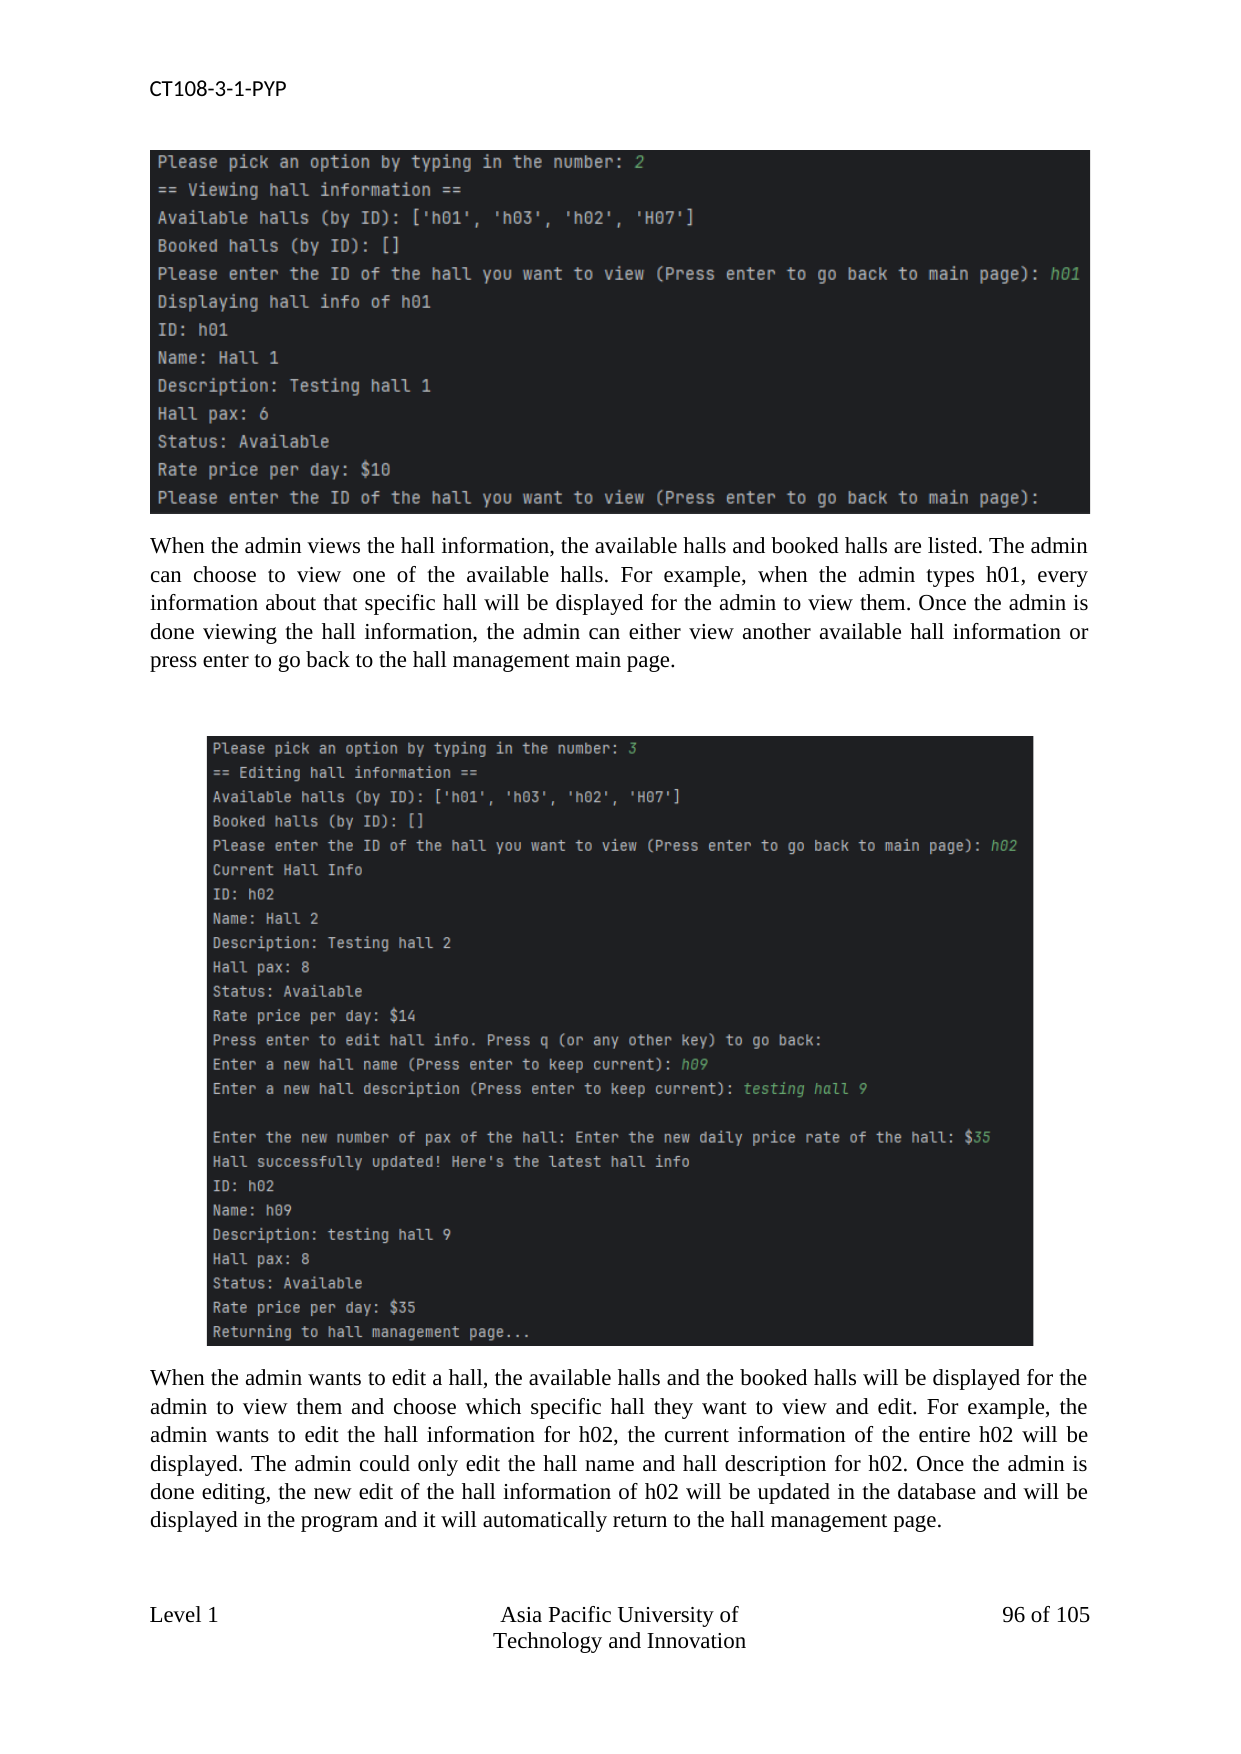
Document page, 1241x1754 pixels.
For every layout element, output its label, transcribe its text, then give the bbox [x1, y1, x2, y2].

picture [206, 736, 1034, 1346]
text When the admin wants to edit a hall, the available halls and the booked halls will be displayed for the admin to view them and choose which specific hall they want to view and edit. For example, the admin wants to edit the hall information for h02, the current information of the entire h02 will be displayed. The admin could only edit the hall name and hall description for h02. Once the admin is done editing, the new edit of the hall information of h02 will be updated in the database and will be displayed in the program and it will automatically return to the hall management page. [150, 1364, 1090, 1533]
picture [150, 150, 1091, 514]
text When the admin views the hall information, the available halls and booked halls are listed. The admin can choose to view one of the available halls. For example, when the admin types h01, every information about that specific hall will be displayed for the admin to view them. Once the admin is done viewing the hall information, the admin can either view another available hall information or press enter to go back to the hall management main page. [150, 532, 1090, 672]
